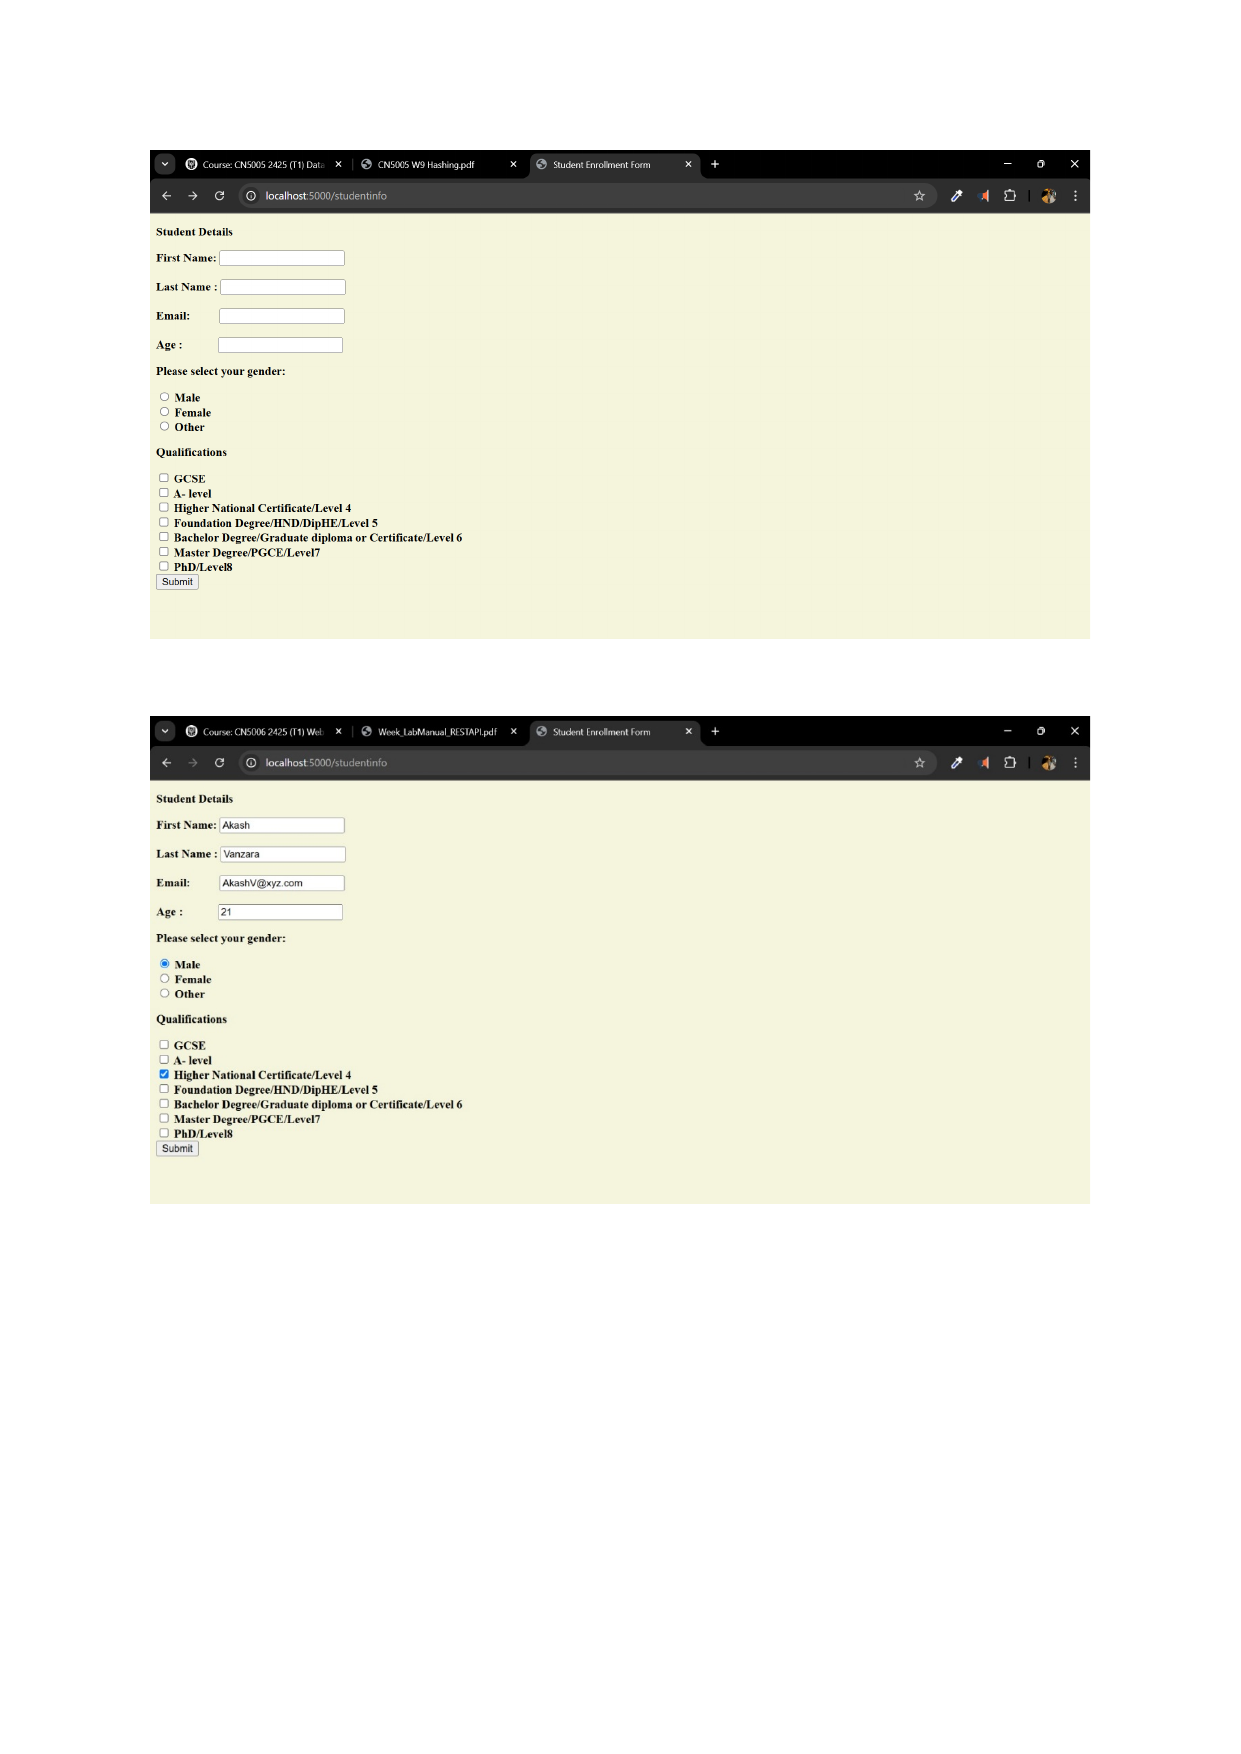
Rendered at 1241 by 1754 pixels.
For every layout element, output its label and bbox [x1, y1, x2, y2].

picture [150, 716, 1091, 1204]
picture [150, 150, 1091, 639]
